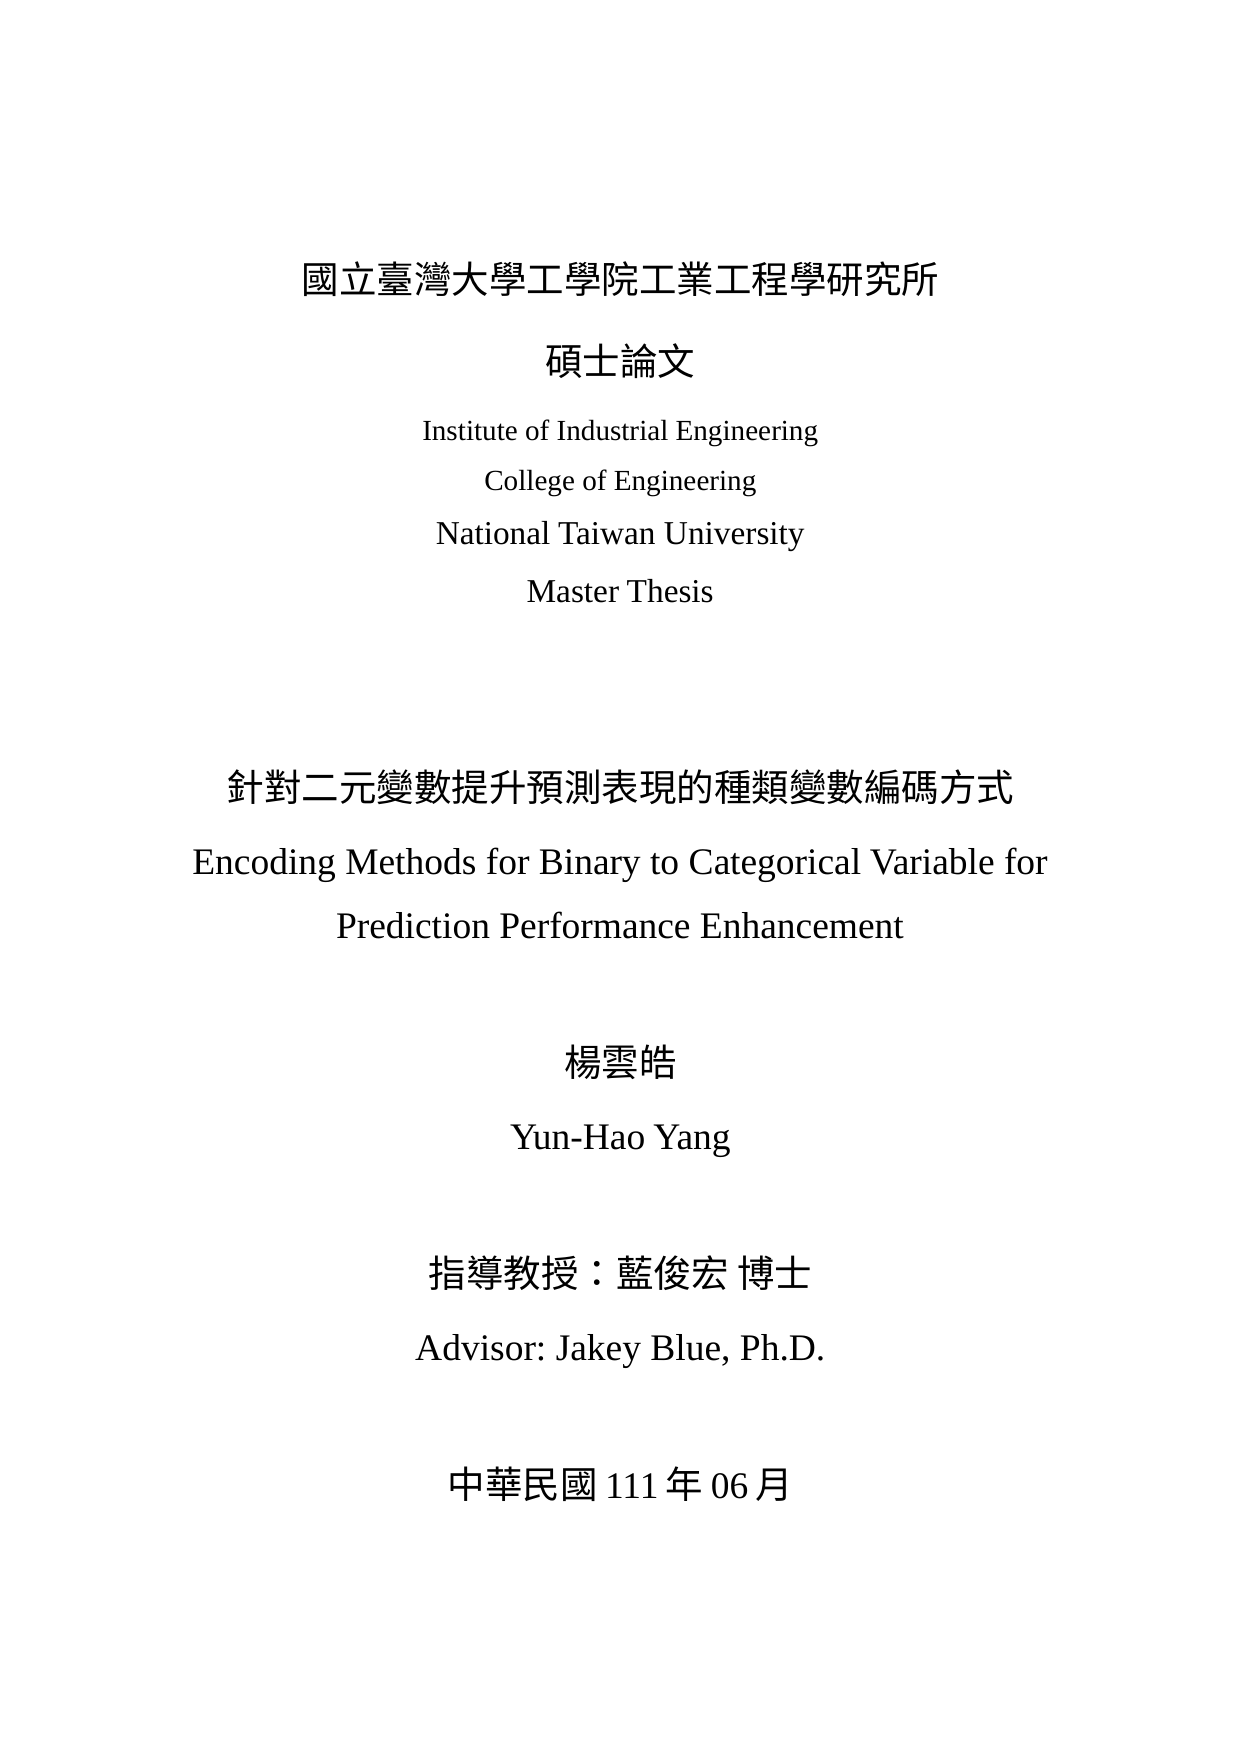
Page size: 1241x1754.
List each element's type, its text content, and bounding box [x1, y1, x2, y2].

text 指導教授：藍俊宏 博士 [177, 1244, 1063, 1298]
text 國立臺灣大學工學院工業工程學研究所 [177, 250, 1063, 304]
text 中華民國111年06月 [177, 1455, 1063, 1509]
text College of Engineering [177, 463, 1063, 497]
text 碩士論文 [177, 332, 1063, 386]
text Advisor: Jakey Blue, Ph.D. [177, 1325, 1063, 1368]
text 針對二元變數提升預測表現的種類變數編碼方式 [177, 758, 1063, 812]
text National Taiwan University [177, 513, 1063, 552]
text Yun-Hao Yang [177, 1115, 1063, 1158]
text 楊雲皓 [177, 1033, 1063, 1088]
text Encoding Methods for Binary to Categorical Variable for Prediction Performance Enhancement [177, 839, 1063, 947]
text Master Thesis [177, 571, 1063, 609]
text Institute of Industrial Engineering [177, 413, 1063, 446]
